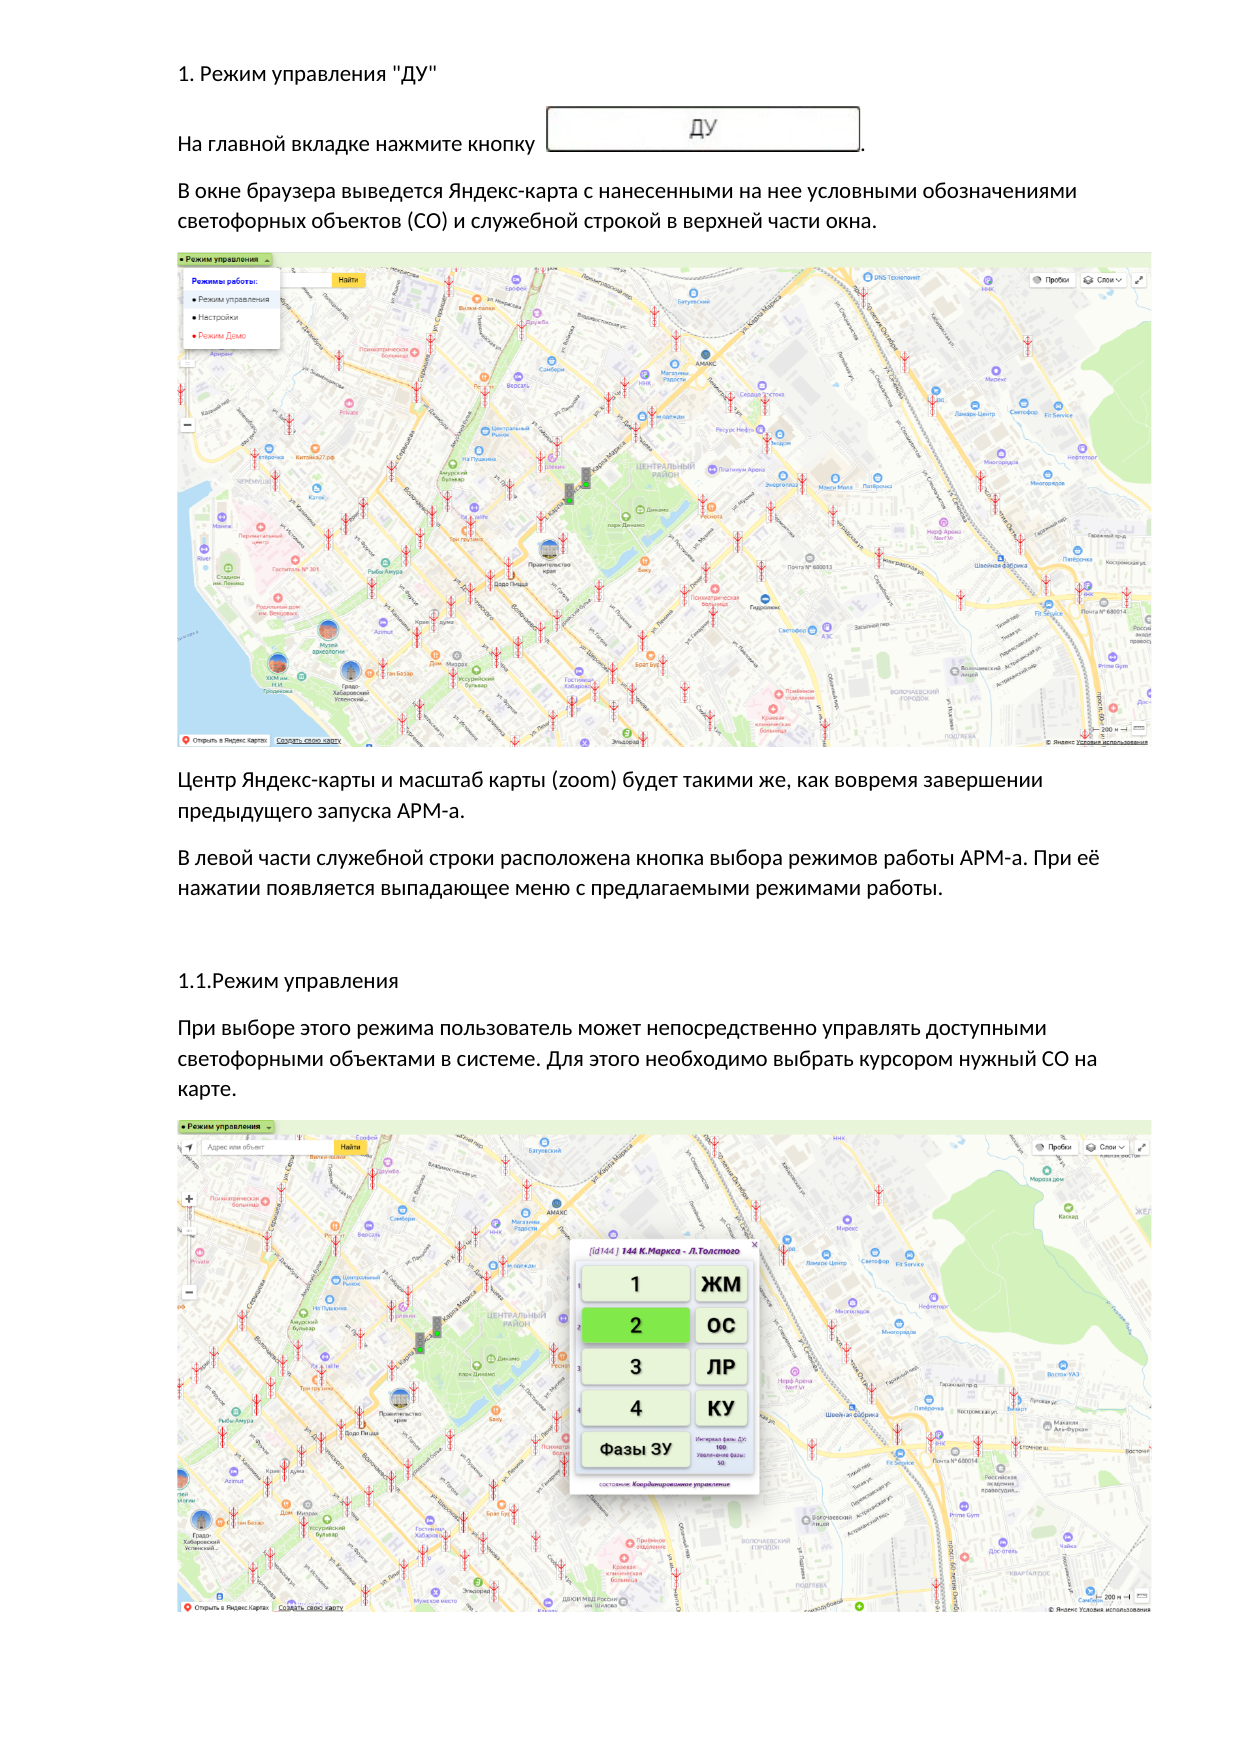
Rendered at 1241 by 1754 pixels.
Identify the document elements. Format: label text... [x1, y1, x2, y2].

picture [177, 252, 1152, 747]
text Центр Яндекс-карты и масштаб карты (zoom) будет такими же, как вовремя завершении предыдущего запуска АРМ-а. [177, 766, 1152, 824]
picture [546, 106, 861, 152]
text В левой части служебной строки расположена кнопка выбора режимов работы АРМ-а. При её нажатии появляется выпадающее меню с предлагаемыми режимами работы. [177, 843, 1152, 901]
text В окне браузера выведется Яндекс-карта с нанесенными на нее условными обозначениями светофорных объектов (СО) и служебной строкой в верхней части окна. [177, 176, 1152, 234]
text При выборе этого режима пользователь может непосредственно управлять доступными светофорными объектами в системе. Для этого необходимо выбрать курсором нужный СО на карте. [177, 1013, 1152, 1102]
text 1. Режим управления "ДУ" [177, 59, 1152, 87]
text 1.1.Режим управления [177, 967, 1152, 994]
picture [177, 1120, 1152, 1612]
